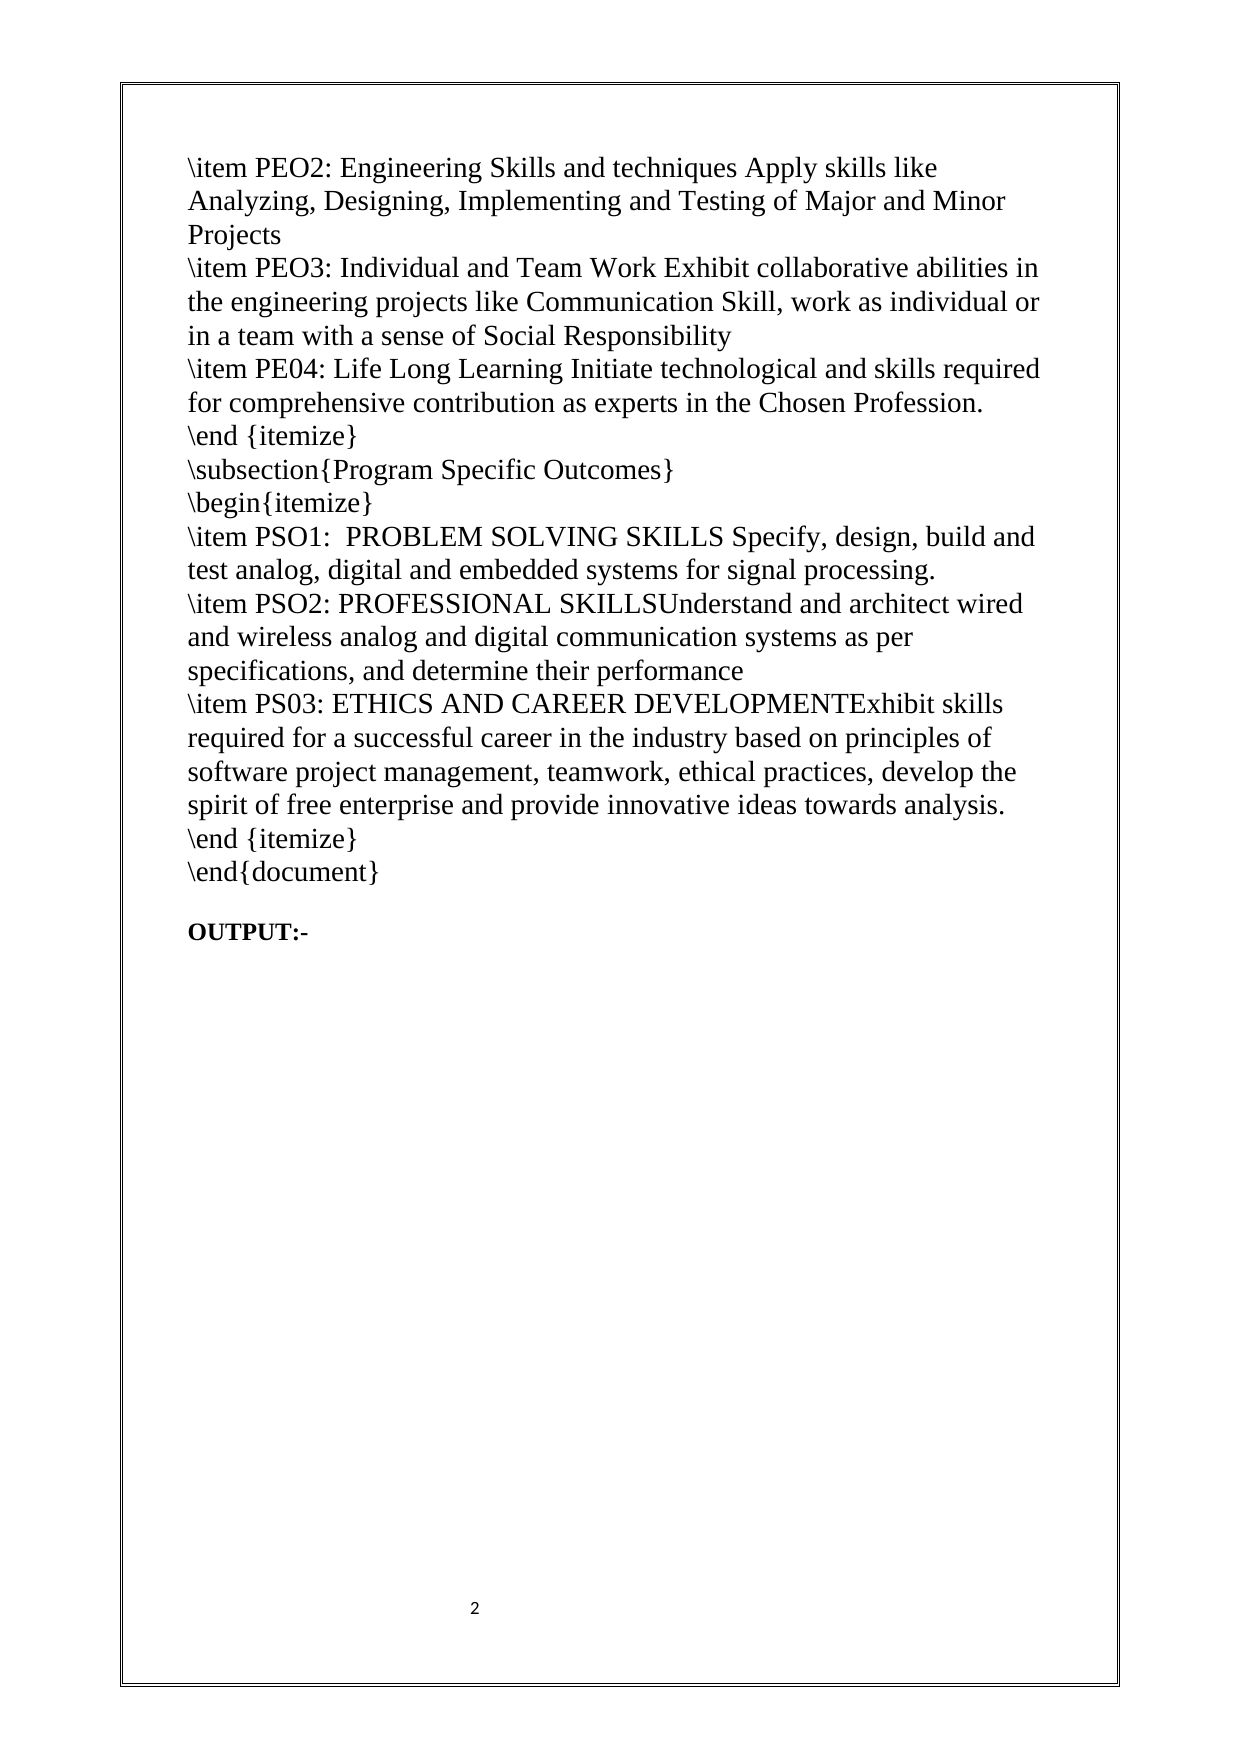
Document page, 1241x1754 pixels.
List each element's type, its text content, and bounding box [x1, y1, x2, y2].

text OUTPUT:- [187, 917, 1053, 945]
text \end {itemize} [187, 418, 1053, 452]
text \item PSO2: PROFESSIONAL SKILLSUnderstand and architect wired and wireless analog and digital communication systems as per specifications, and determine their performance [187, 586, 1053, 687]
text \subsection{Program Specific Outcomes} [187, 452, 1053, 485]
text \item PSO1: PROBLEM SOLVING SKILLS Specify, design, build and test analog, digital and embedded systems for signal processing. [187, 519, 1053, 586]
text \end {itemize} [187, 821, 1053, 854]
text \item PE04: Life Long Learning Initiate technological and skills required for comprehensive contribution as experts in the Chosen Profession. [187, 351, 1053, 418]
text \item PS03: ETHICS AND CAREER DEVELOPMENTExhibit skills required for a successful career in the industry based on principles of software project management, teamwork, ethical practices, develop the spirit of free enterprise and provide innovative ideas towards analysis. [187, 687, 1053, 821]
text \begin{itemize} [187, 485, 1053, 519]
text \item PEO2: Engineering Skills and techniques Apply skills like Analyzing, Designing, Implementing and Testing of Major and Minor Projects [187, 150, 1053, 251]
text \end{document} [187, 854, 1053, 888]
text \item PEO3: Individual and Team Work Exhibit collaborative abilities in the engineering projects like Communication Skill, work as individual or in a team with a sense of Social Responsibility [187, 251, 1053, 351]
